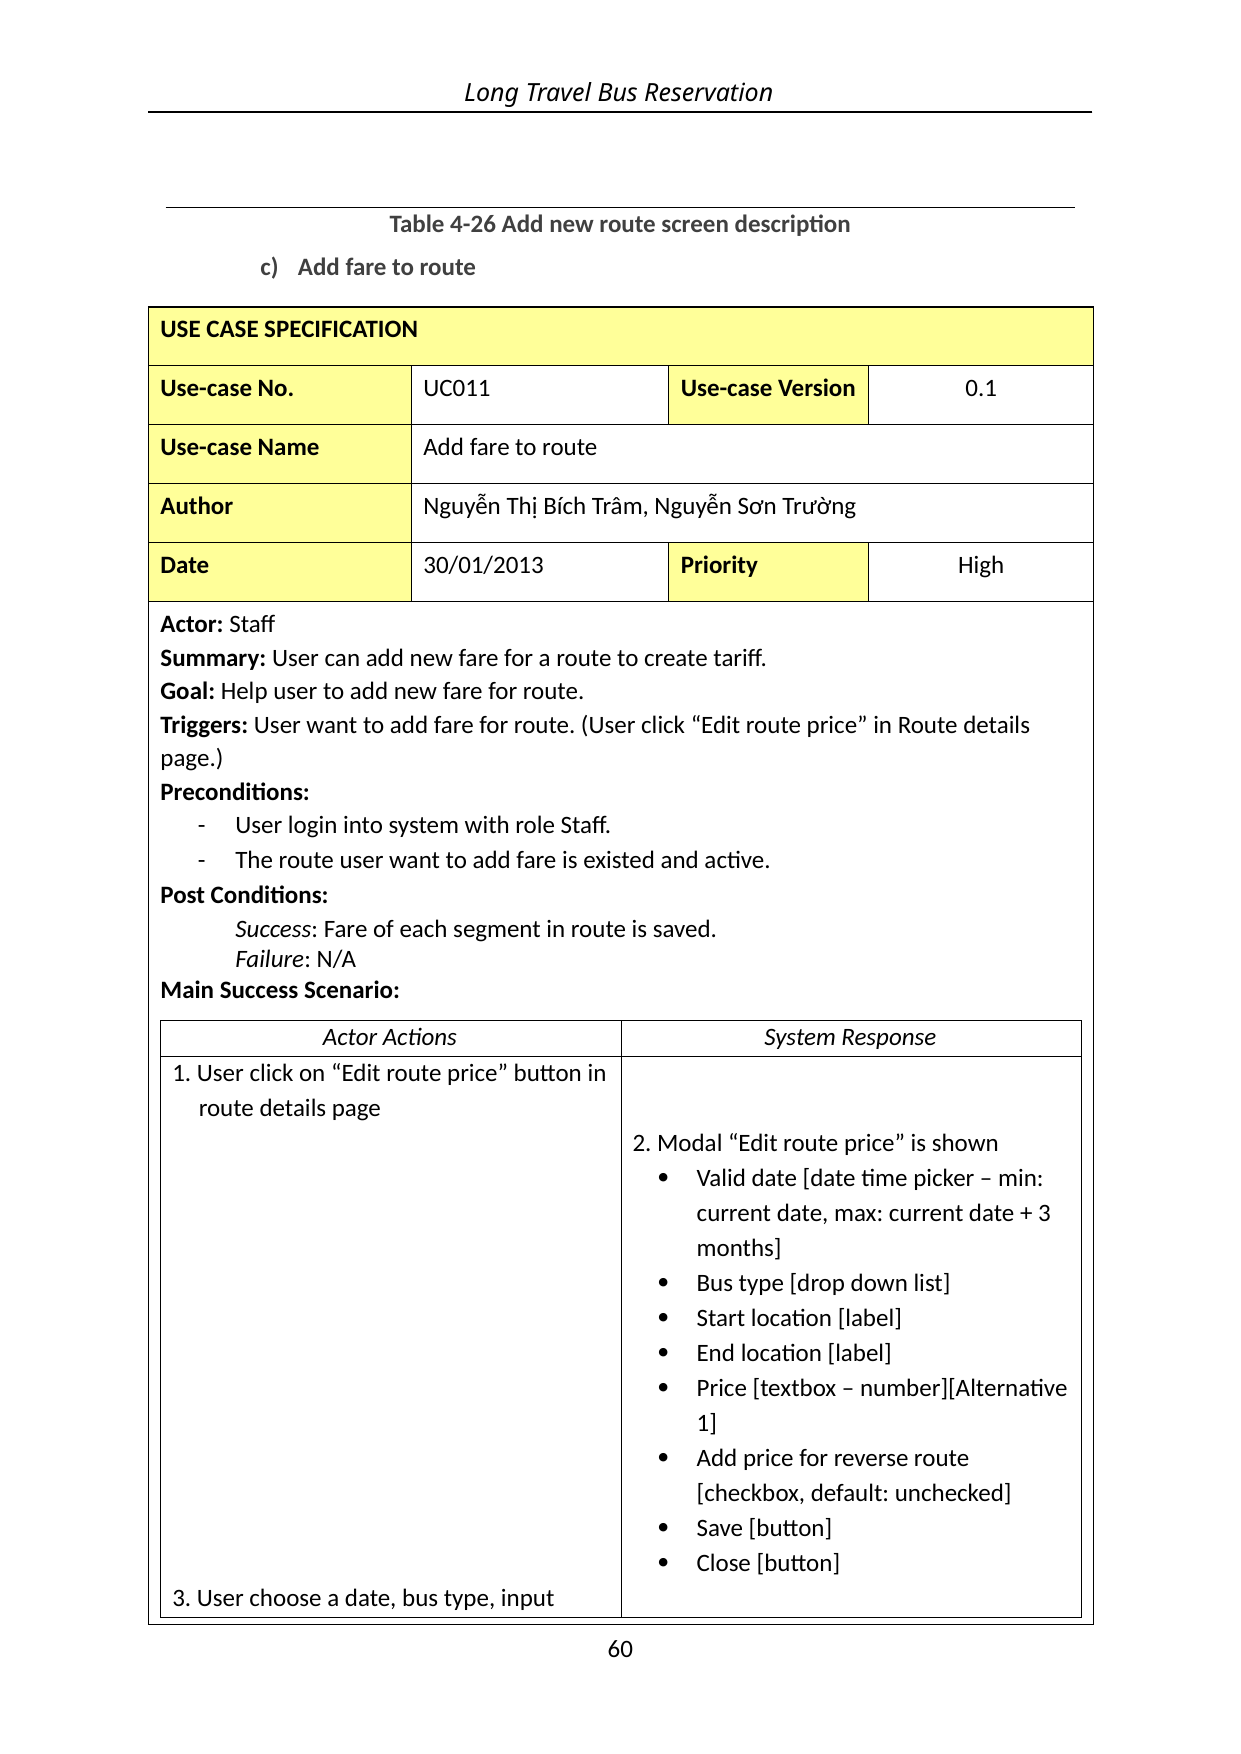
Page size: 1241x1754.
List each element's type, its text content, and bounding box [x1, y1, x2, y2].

list Add fare to route [260, 251, 1092, 281]
table_cell UC011 [412, 366, 668, 424]
table_cell Date [149, 543, 411, 601]
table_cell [149, 602, 1093, 1624]
table_cell High [869, 543, 1093, 601]
table_cell Use-case No. [149, 366, 411, 424]
table_cell Add fare to route [412, 425, 1093, 483]
table_cell 0.1 [869, 366, 1093, 424]
table_cell 30/01/2013 [412, 543, 668, 601]
table_cell Nguyễn Thị Bích Trâm, Nguyễn Sơn Trường [412, 484, 1093, 542]
table_header USE CASE SPECIFICATION [149, 308, 1093, 365]
table_cell Use-case Version [669, 366, 868, 424]
table_cell Priority [669, 543, 868, 601]
table_cell Use-case Name [149, 425, 411, 483]
table_cell Author [149, 484, 411, 542]
